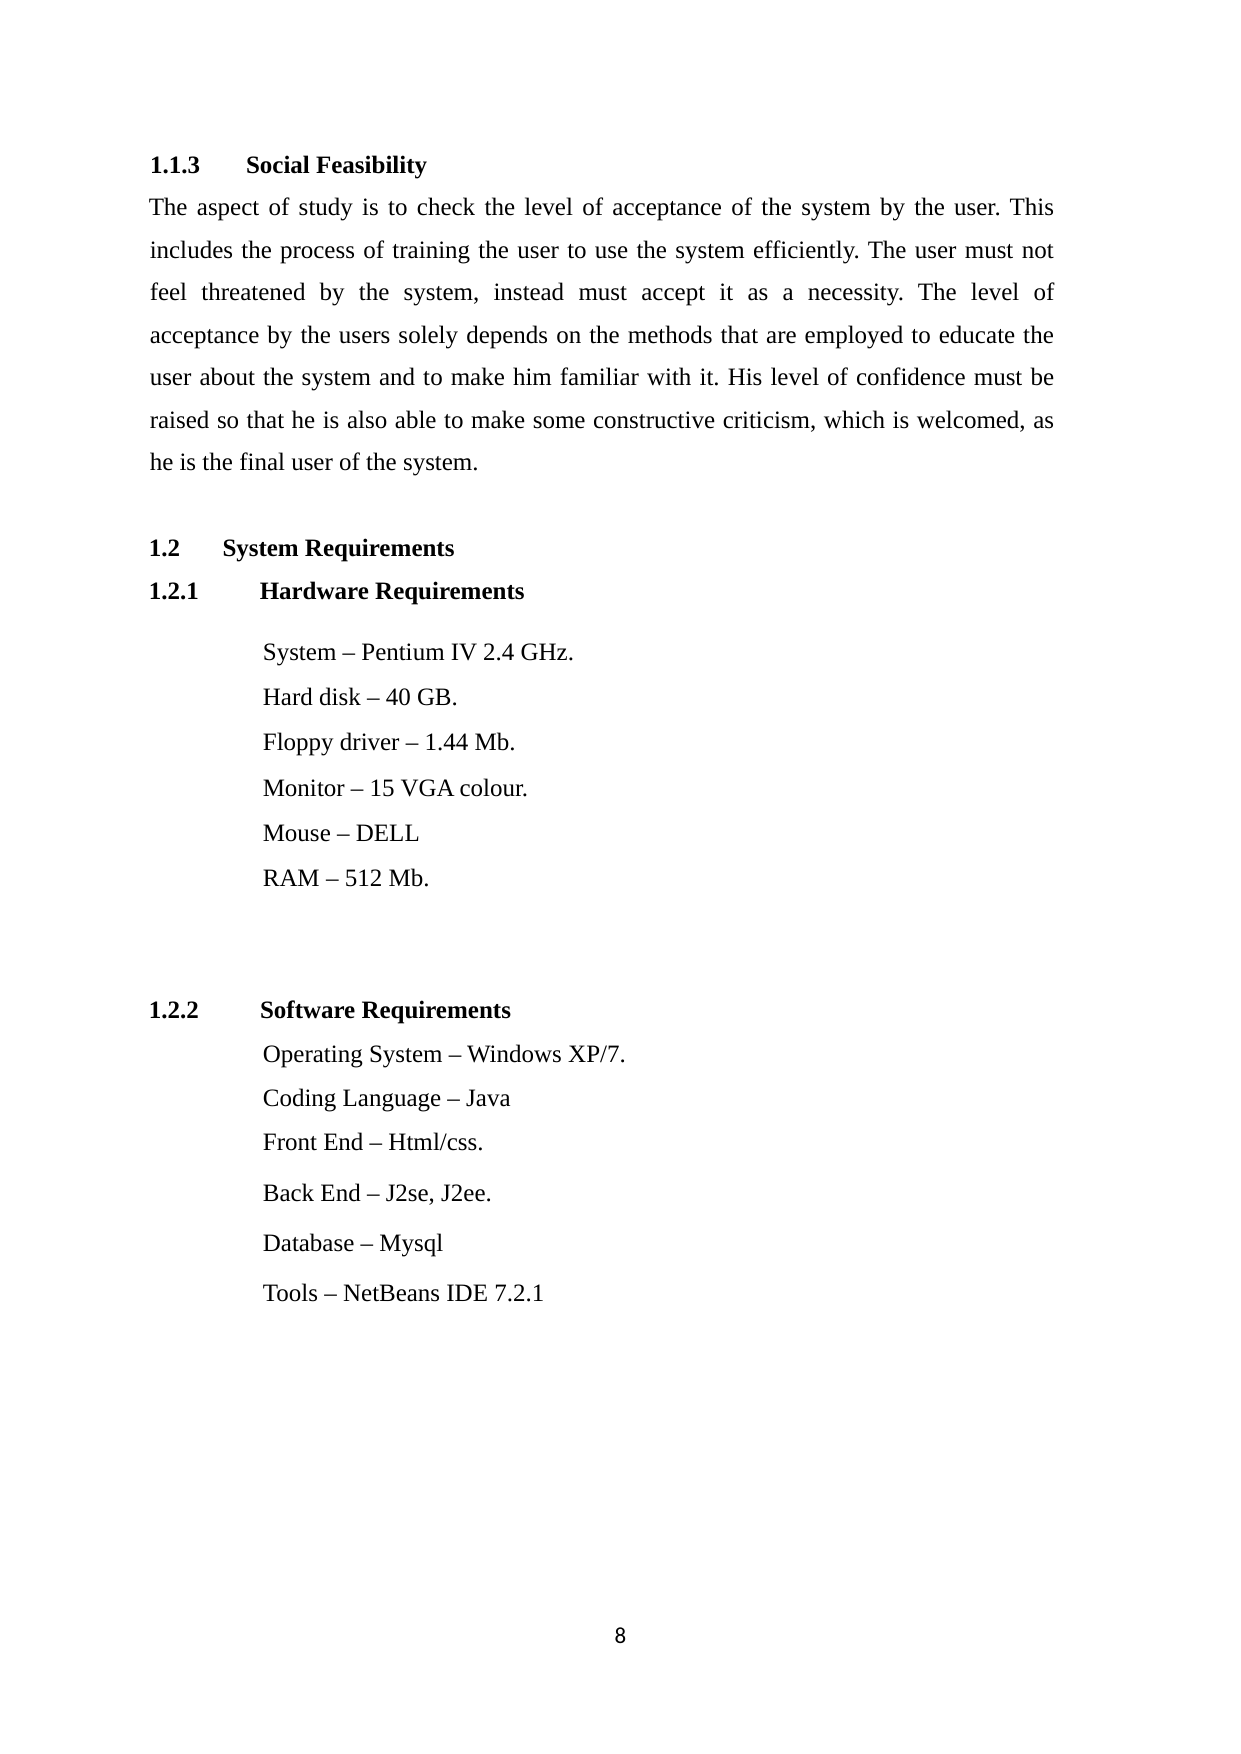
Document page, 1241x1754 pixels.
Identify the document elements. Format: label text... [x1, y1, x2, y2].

text Mouse – DELL [263, 818, 1090, 847]
text Monitor – 15 VGA colour. [263, 773, 1090, 801]
subtitle 1.2.2 Software Requirements [148, 995, 1090, 1024]
text RAM – 512 Mb. [263, 863, 1090, 892]
text Floppy driver – 1.44 Mb. [263, 727, 1090, 756]
text Database – Mysql [263, 1228, 588, 1256]
text Back End – J2se, J2ee. [263, 1178, 588, 1206]
subtitle 1.2 System Requirements [148, 533, 1090, 562]
text Coding Language – Java [263, 1083, 1055, 1112]
subtitle 1.2.1 Hardware Requirements [148, 576, 1090, 605]
text Hard disk – 40 GB. [263, 682, 1090, 711]
text Tools – NetBeans IDE 7.2.1 [263, 1278, 588, 1307]
text Front End – Html/css. [263, 1127, 588, 1156]
text The aspect of study is to check the level of acceptance of the system by the user. This includes the process of training the user to use the system efficiently. The user must not feel threatened by the system, instead must accept it as a necessity. The level of acceptance by the users solely depends on the methods that are employed to educate the user about the system and to make him familiar with it. His level of confidence must be raised so that he is also able to make some constructive criticism, which is welcomed, as he is the final user of the system. [148, 192, 1055, 476]
text Operating System – Windows XP/7. [263, 1039, 1055, 1067]
text 1.1.3 Social Feasibility [150, 150, 1090, 179]
text System – Pentium IV 2.4 GHz. [263, 637, 1090, 666]
